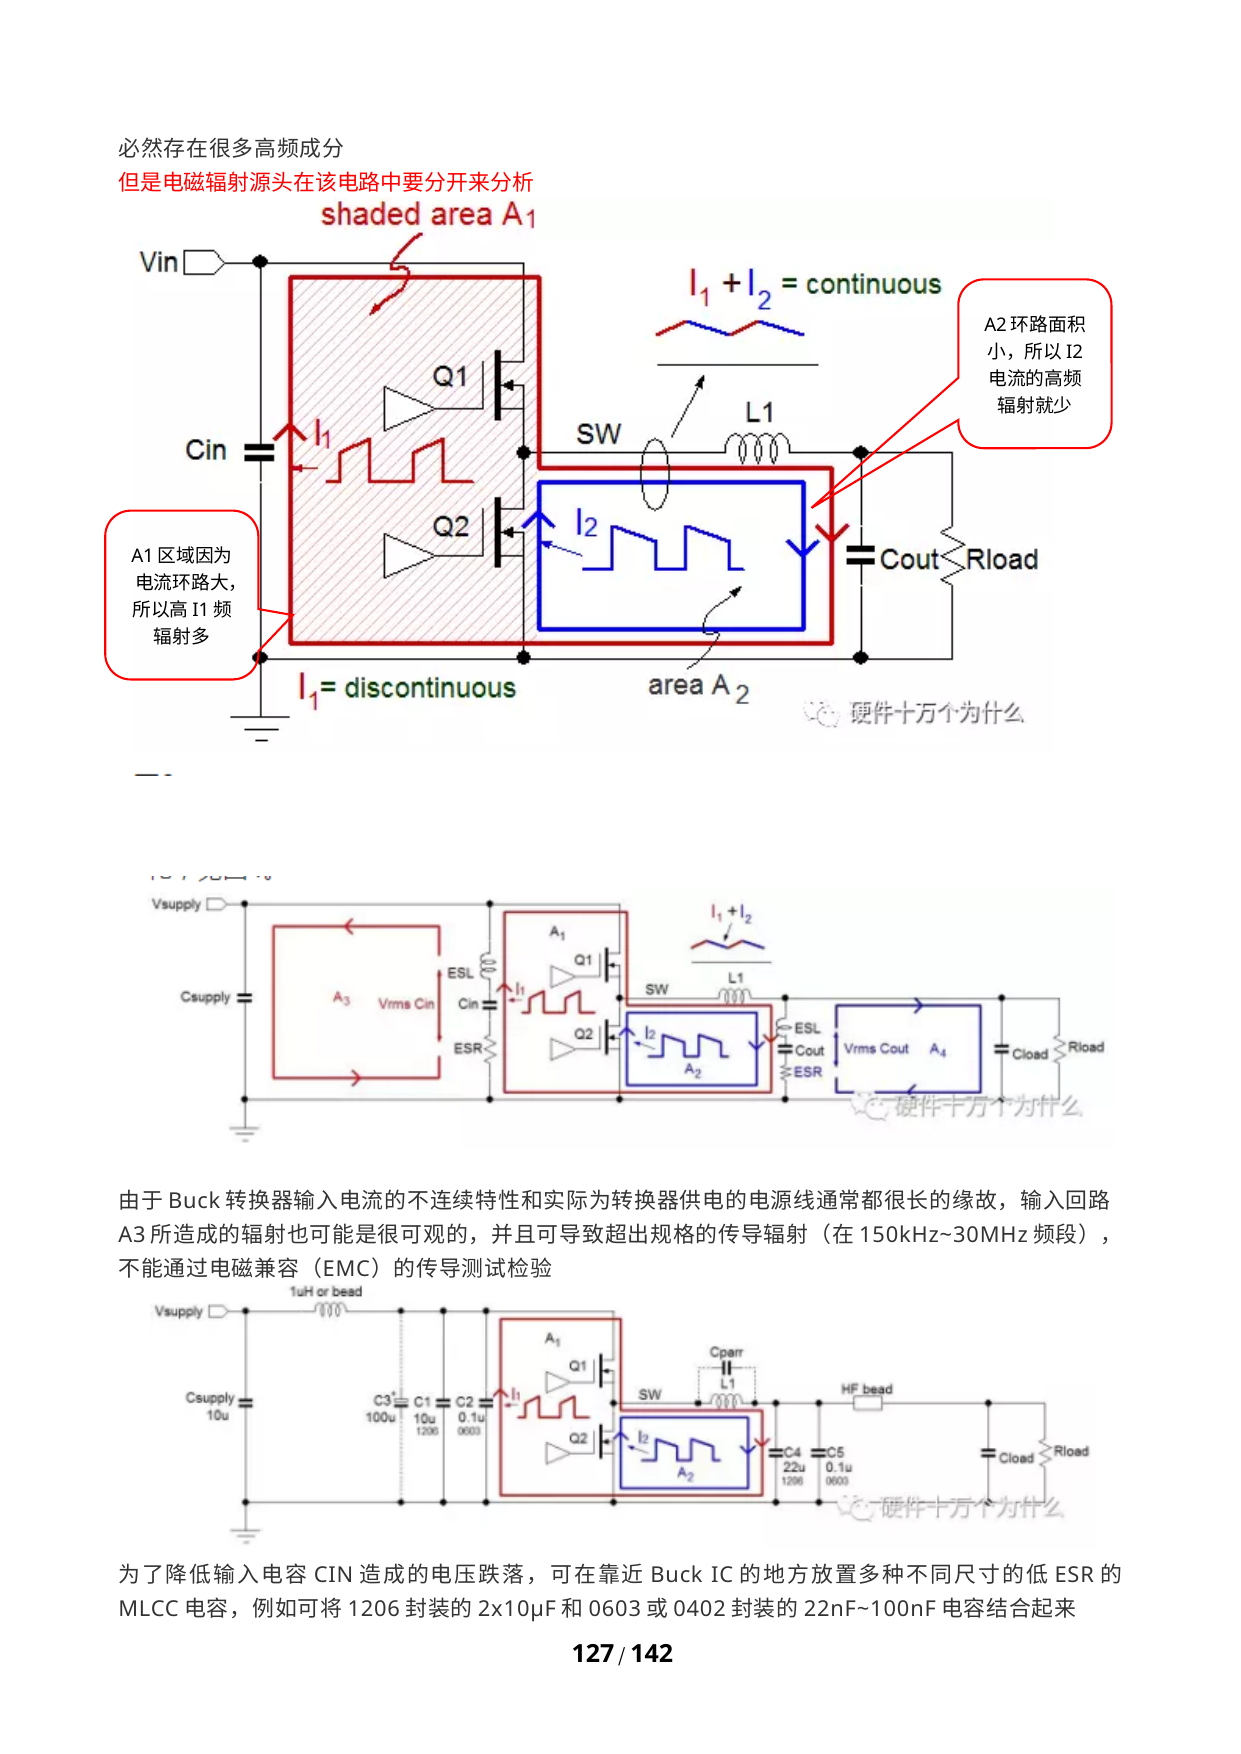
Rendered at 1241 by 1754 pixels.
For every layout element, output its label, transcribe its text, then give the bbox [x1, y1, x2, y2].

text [118, 129, 1122, 163]
picture [118, 1284, 1119, 1552]
picture [118, 876, 1123, 1167]
picture [118, 512, 289, 678]
picture [828, 281, 1094, 496]
text 为了降低输入电容CIN造成的电压跌落，可在靠近Buck IC的地方放置多种不同尺寸的低ESR的MLCC电容，例如可将1206封装的2x10µF和0603或0402封装的22nF~100nF电容结合起来 [118, 1556, 1122, 1624]
text 但是电磁辐射源头在该电路中要分开来分析 [118, 163, 1122, 197]
picture [118, 197, 1094, 776]
text 由于Buck转换器输入电流的不连续特性和实际为转换器供电的电源线通常都很长的缘故，输入回路A3所造成的辐射也可能是很可观的，并且可导致超出规格的传导辐射（在150kHz~30MHz频段），不能通过电磁兼容（EMC）的传导测试检验 [118, 1249, 1122, 1284]
text 由于Buck转换器输入电流的不连续特性和实际为转换器供电的电源线通常都很长的缘故，输入回路A3所造成的辐射也可能是很可观的，并且可导致超出规格的传导辐射（在150kHz~30MHz频段），不能通过电磁兼容（EMC）的传导测试检验 [118, 1182, 1122, 1219]
